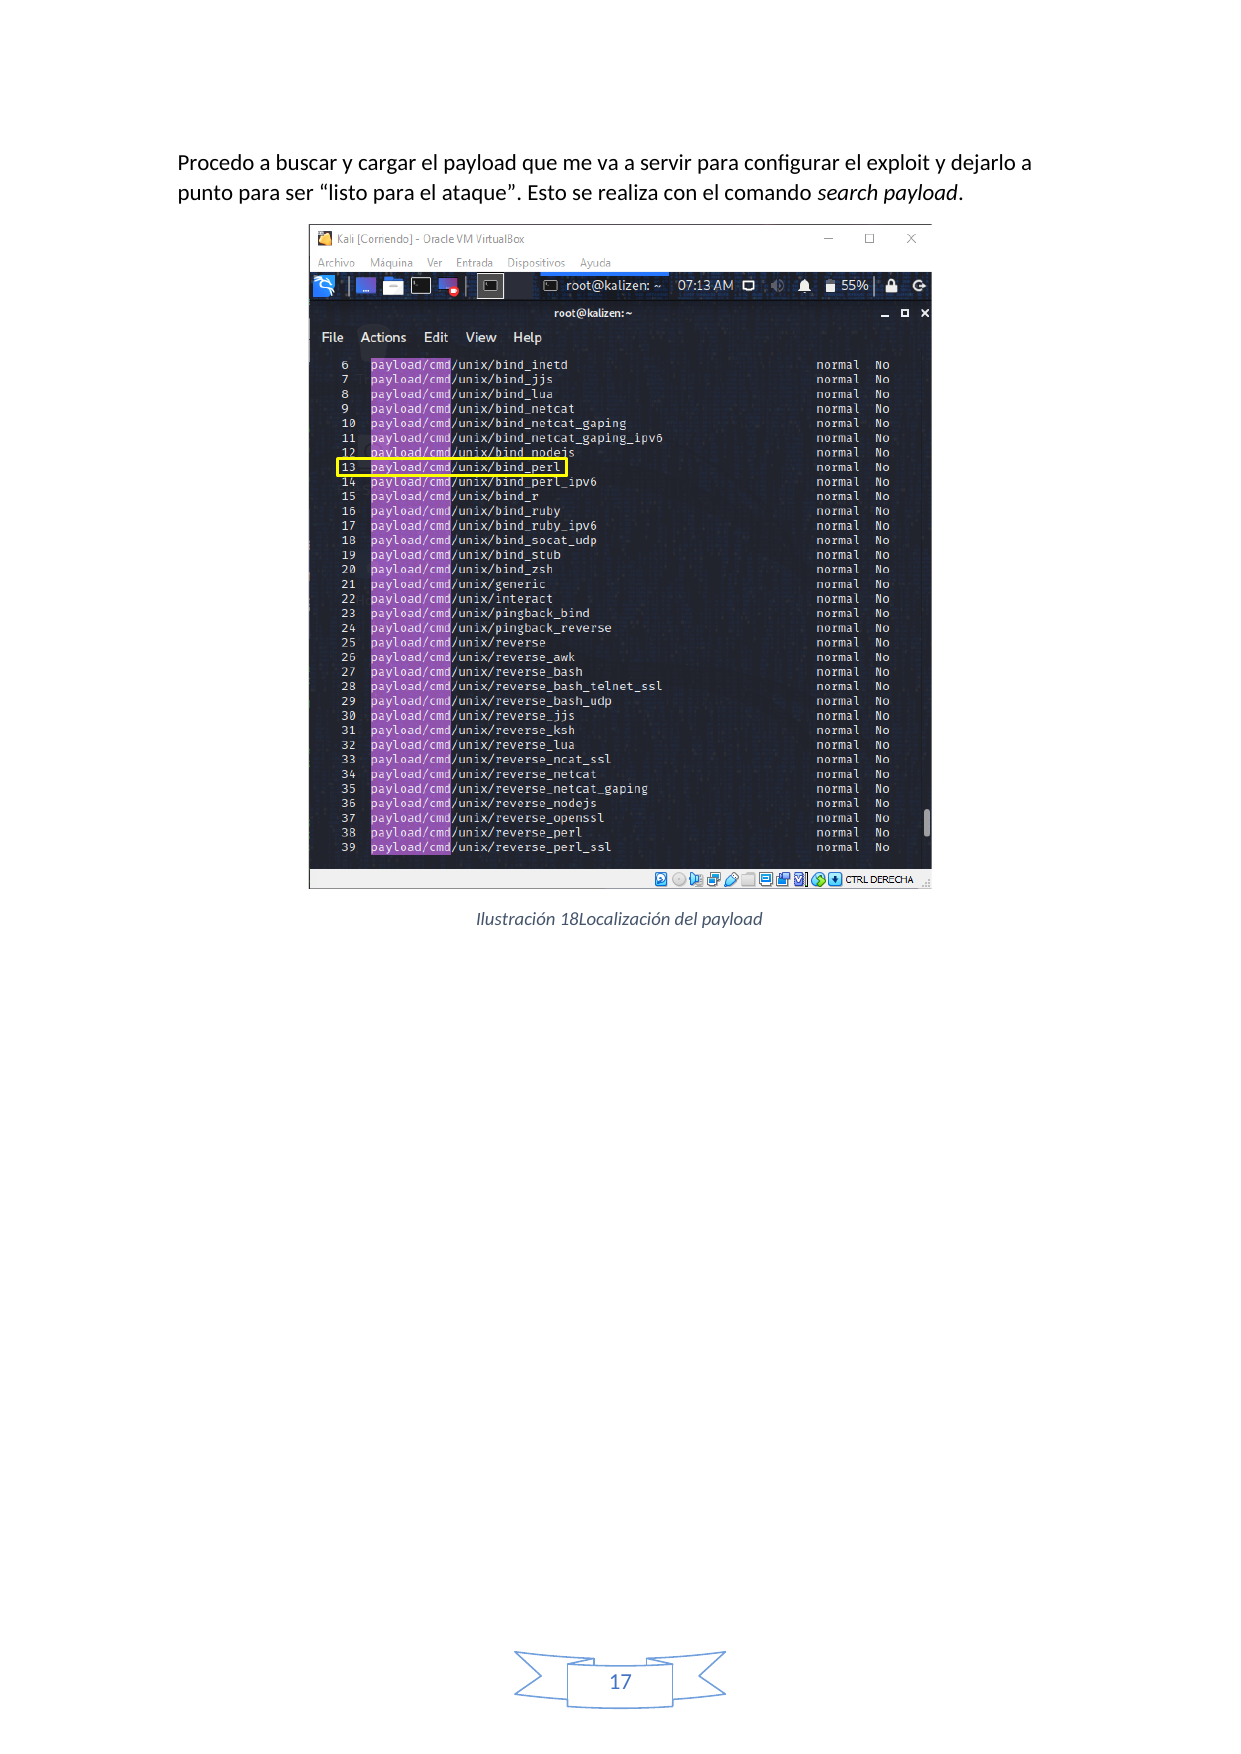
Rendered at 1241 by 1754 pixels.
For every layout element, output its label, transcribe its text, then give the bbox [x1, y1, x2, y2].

picture [308, 224, 932, 889]
text Procedo a buscar y cargar el payload que me va a servir para configurar el exploit y dejarlo a punto para ser “listo para el ataque”. Esto se realiza con el comando search payload. [177, 148, 1063, 206]
text Ilustración 18Localización del payload [177, 908, 1063, 931]
